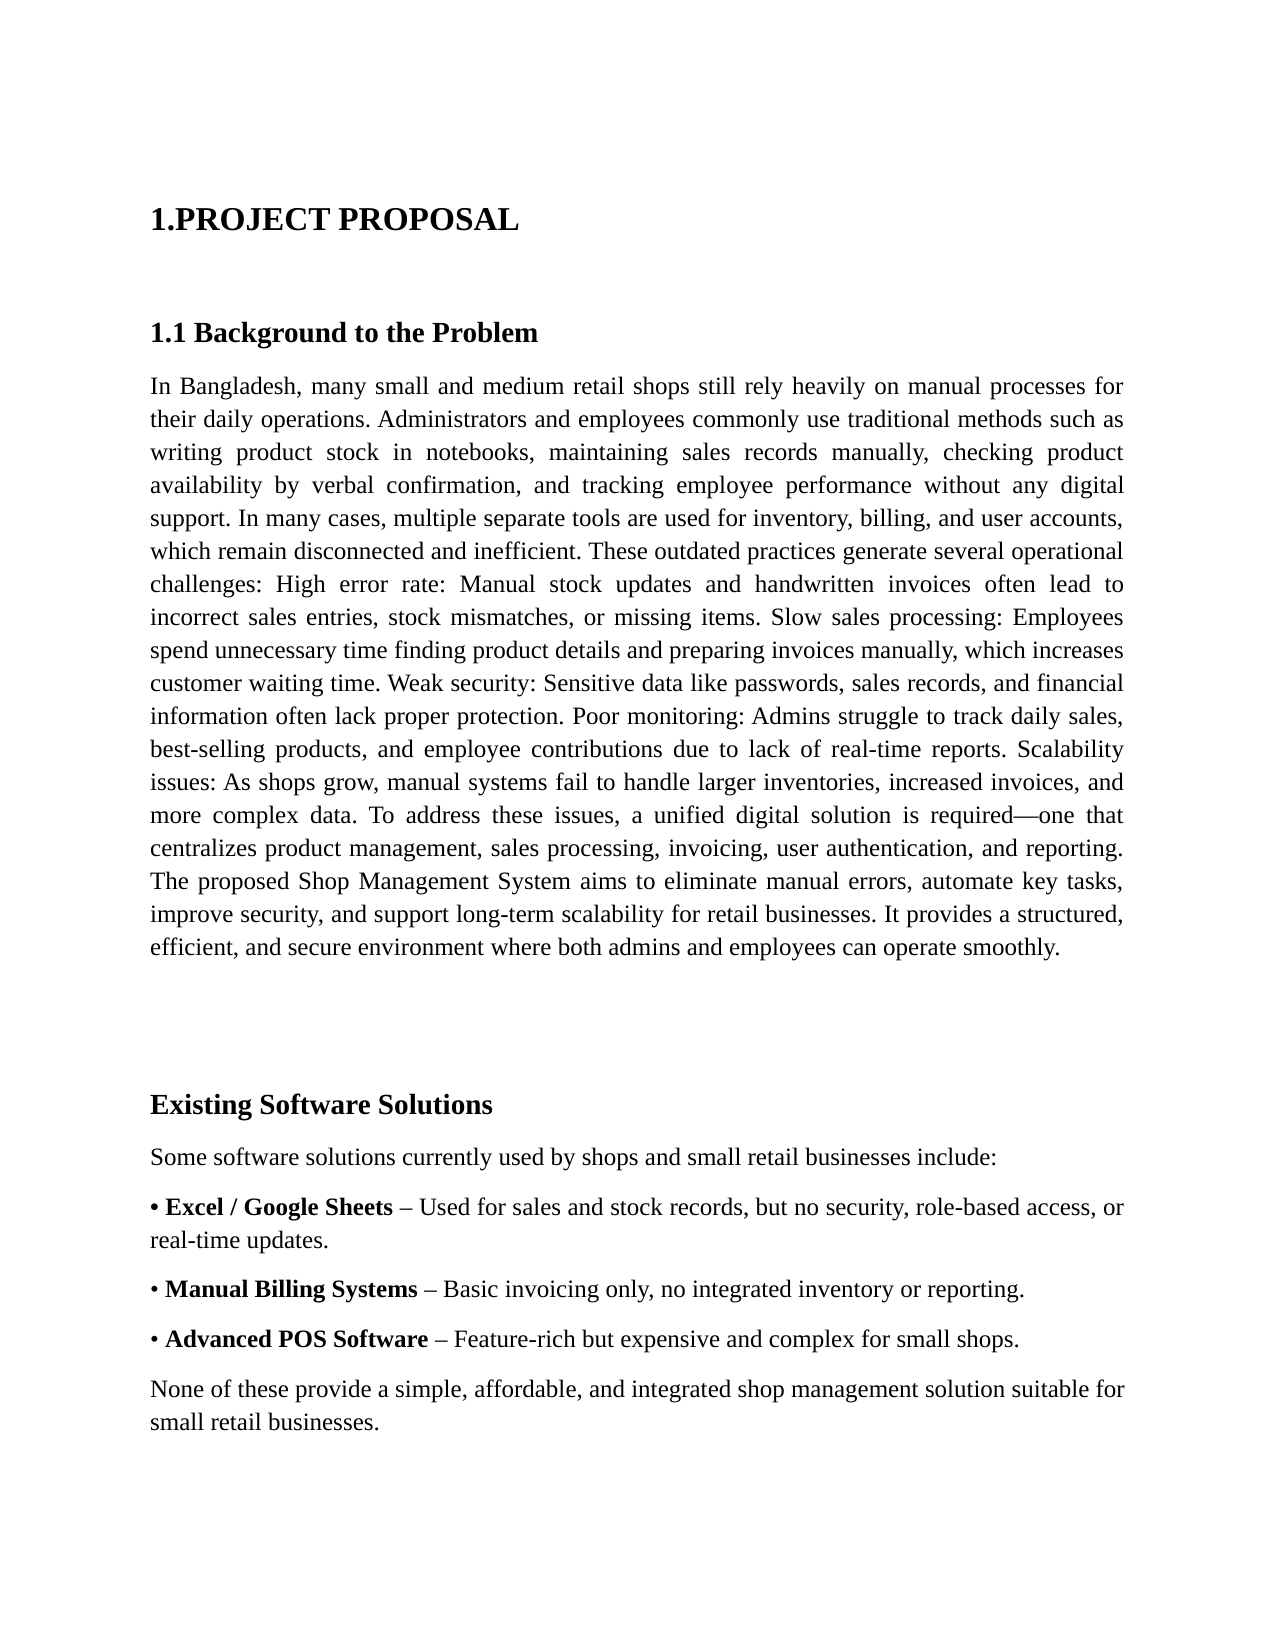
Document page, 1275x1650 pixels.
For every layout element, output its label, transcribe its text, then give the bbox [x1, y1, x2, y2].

text None of these provide a simple, affordable, and integrated shop management solution suitable for small retail businesses. [150, 1374, 1125, 1436]
text 1.PROJECT PROPOSAL [150, 200, 1125, 238]
text • Manual Billing Systems – Basic invoicing only, no integrated inventory or reporting. [150, 1274, 1125, 1303]
text • Advanced POS Software – Feature-rich but expensive and complex for small shops. [150, 1324, 1125, 1353]
text Some software solutions currently used by shops and small retail businesses include: [150, 1142, 1125, 1171]
text 1.1 Background to the Problem [150, 316, 1125, 349]
text • Excel / Google Sheets – Used for sales and stock records, but no security, role-based access, or real-time updates. [150, 1192, 1125, 1253]
text Existing Software Solutions [150, 1087, 1125, 1120]
text In Bangladesh, many small and medium retail shops still rely heavily on manual processes for their daily operations. Administrators and employees commonly use traditional methods such as writing product stock in notebooks, maintaining sales records manually, checking product availability by verbal confirmation, and tracking employee performance without any digital support. In many cases, multiple separate tools are used for inventory, billing, and user accounts, which remain disconnected and inefficient. These outdated practices generate several operational challenges: High error rate: Manual stock updates and handwritten invoices often lead to incorrect sales entries, stock mismatches, or missing items. Slow sales processing: Employees spend unnecessary time finding product details and preparing invoices manually, which increases customer waiting time. Weak security: Sensitive data like passwords, sales records, and financial information often lack proper protection. Poor monitoring: Admins struggle to track daily sales, best-selling products, and employee contributions due to lack of real-time reports. Scalability issues: As shops grow, manual systems fail to handle larger inventories, increased invoices, and more complex data. To address these issues, a unified digital solution is required—one that centralizes product management, sales processing, invoicing, user authentication, and reporting. The proposed Shop Management System aims to eliminate manual errors, automate key tasks, improve security, and support long-term scalability for retail businesses. It provides a structured, efficient, and secure environment where both admins and employees can operate smoothly. [150, 371, 1125, 961]
